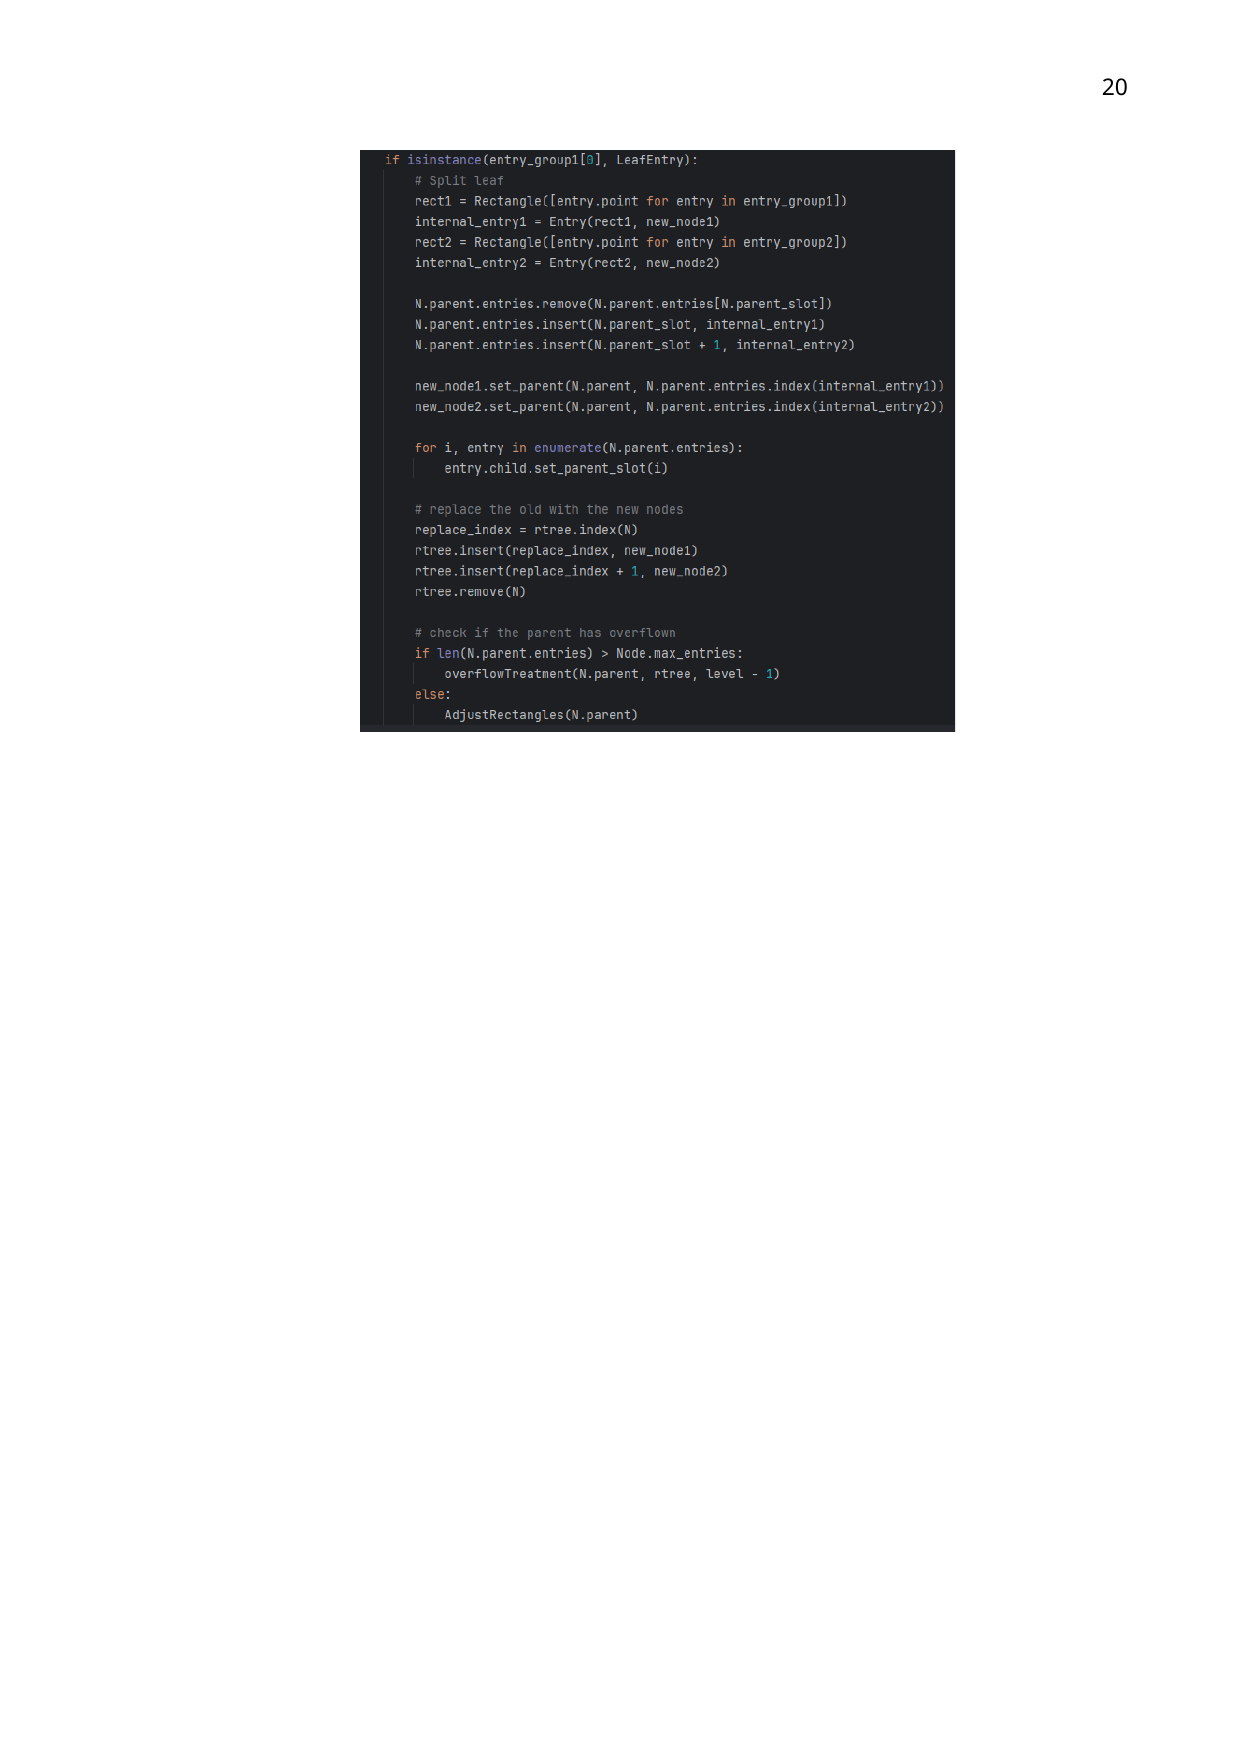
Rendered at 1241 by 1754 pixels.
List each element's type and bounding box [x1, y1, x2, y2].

picture [360, 150, 955, 732]
